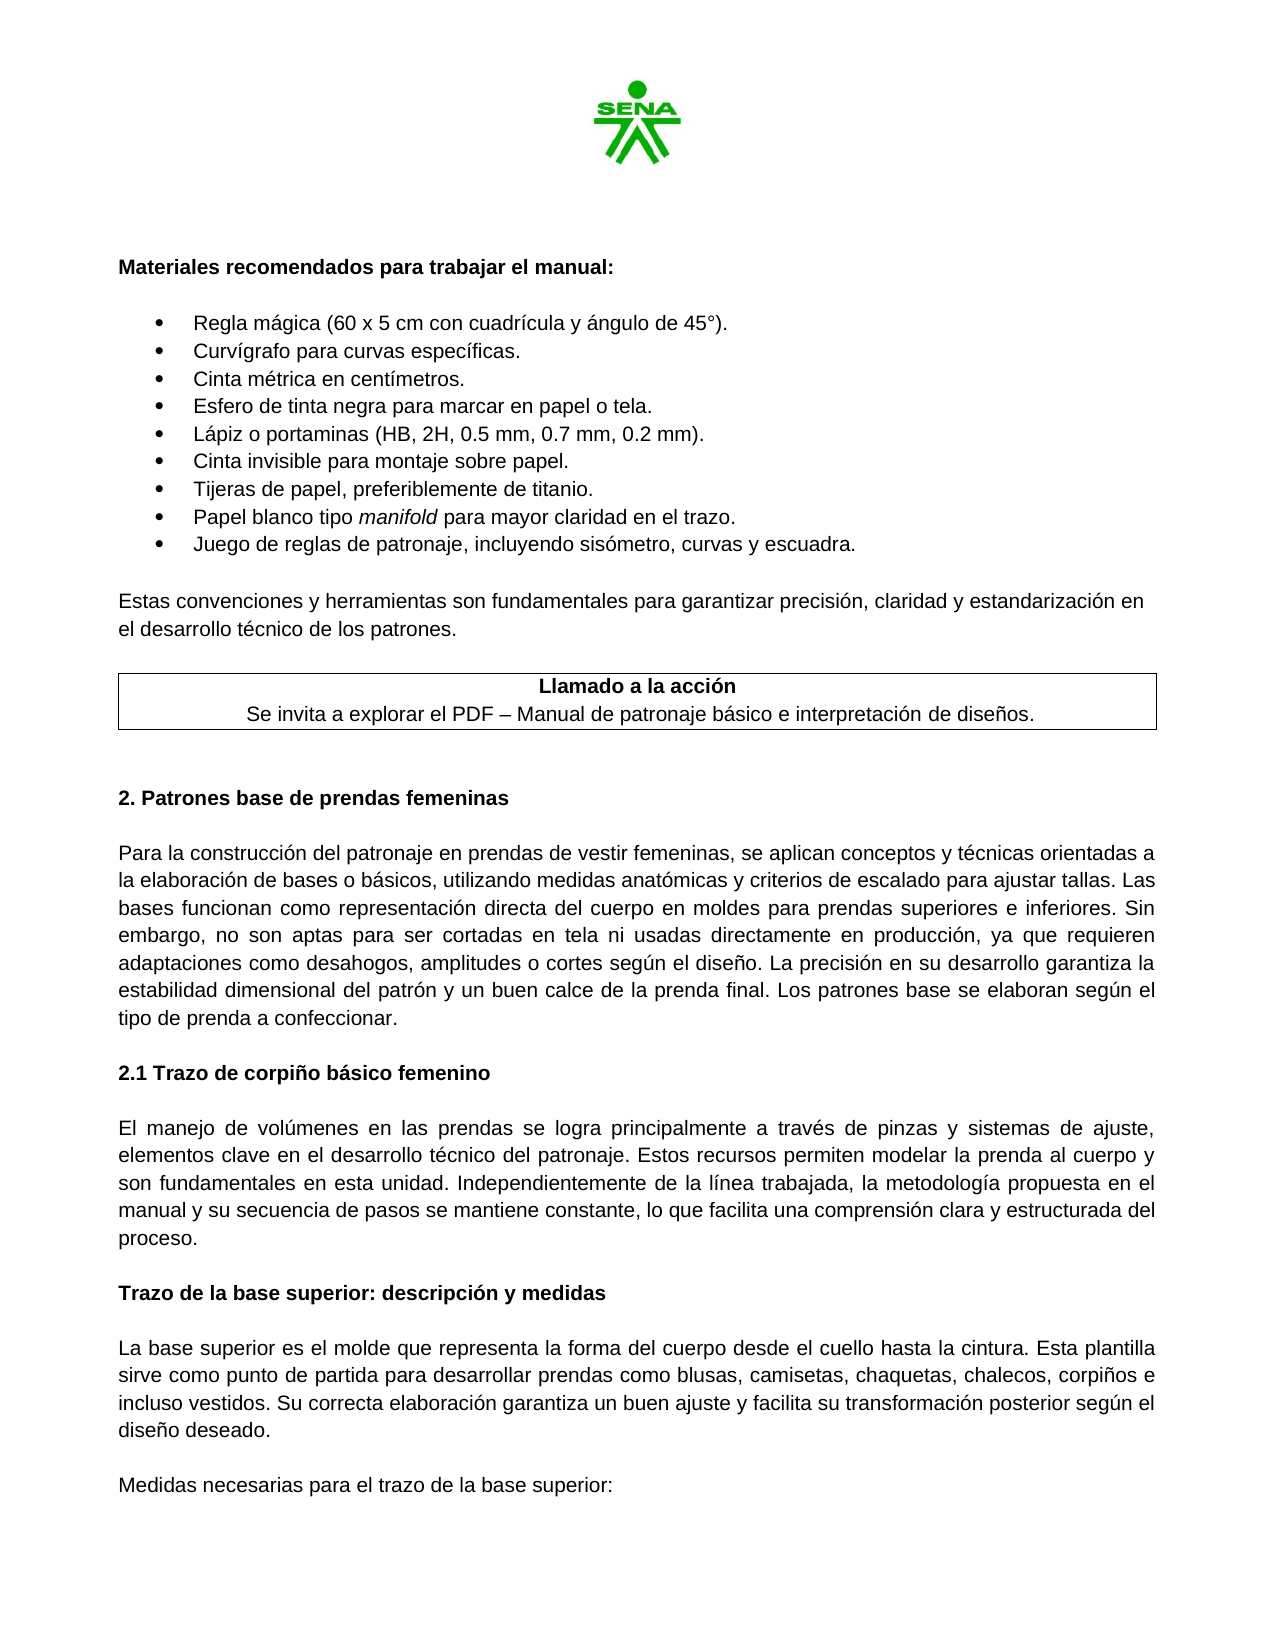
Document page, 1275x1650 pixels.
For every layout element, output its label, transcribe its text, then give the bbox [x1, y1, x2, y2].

list Curvígrafo para curvas específicas. [156, 339, 1157, 363]
table_header Llamado a la acción Se invita a explorar el PDF – Manual de patronaje básico e interpretación de diseños. [119, 674, 1156, 729]
text Trazo de la base superior: descripción y medidas [118, 1280, 1157, 1304]
text 2.1 Trazo de corpiño básico femenino [118, 1060, 1157, 1084]
list Cinta invisible para montaje sobre papel. [156, 449, 1157, 473]
picture [588, 75, 687, 172]
text Materiales recomendados para trabajar el manual: [118, 254, 1157, 278]
text El manejo de volúmenes en las prendas se logra principalmente a través de pinzas y sistemas de ajuste, elementos clave en el desarrollo técnico del patronaje. Estos recursos permiten modelar la prenda al cuerpo y son fundamentales en esta unidad. Independientemente de la línea trabajada, la metodología propuesta en el manual y su secuencia de pasos se mantiene constante, lo que facilita una comprensión clara y estructurada del proceso. [118, 1115, 1157, 1249]
list Tijeras de papel, preferiblemente de titanio. [156, 477, 1157, 501]
text Estas convenciones y herramientas son fundamentales para garantizar precisión, claridad y estandarización en el desarrollo técnico de los patrones. [118, 589, 1157, 640]
list Esfero de tinta negra para marcar en papel o tela. [156, 394, 1157, 418]
text 2. Patrones base de prendas femeninas [118, 785, 1157, 809]
text Para la construcción del patronaje en prendas de vestir femeninas, se aplican conceptos y técnicas orientadas a la elaboración de bases o básicos, utilizando medidas anatómicas y criterios de escalado para ajustar tallas. Las bases funcionan como representación directa del cuerpo en moldes para prendas superiores e inferiores. Sin embargo, no son aptas para ser cortadas en tela ni usadas directamente en producción, ya que requieren adaptaciones como desahogos, amplitudes o cortes según el diseño. La precisión en su desarrollo garantiza la estabilidad dimensional del patrón y un buen calce de la prenda final. Los patrones base se elaboran según el tipo de prenda a confeccionar. [118, 840, 1157, 1029]
list Papel blanco tipo manifold para mayor claridad en el trazo. [156, 504, 1157, 528]
list Lápiz o portaminas (HB, 2H, 0.5 mm, 0.7 mm, 0.2 mm). [156, 422, 1157, 446]
list Juego de reglas de patronaje, incluyendo sisómetro, curvas y escuadra. [156, 532, 1157, 556]
text Medidas necesarias para el trazo de la base superior: [118, 1473, 1157, 1497]
text La base superior es el molde que representa la forma del cuerpo desde el cuello hasta la cintura. Esta plantilla sirve como punto de partida para desarrollar prendas como blusas, camisetas, chaquetas, chalecos, corpiños e incluso vestidos. Su correcta elaboración garantiza un buen ajuste y facilita su transformación posterior según el diseño deseado. [118, 1335, 1157, 1442]
list Cinta métrica en centímetros. [156, 366, 1157, 391]
list Regla mágica (60 x 5 cm con cuadrícula y ángulo de 45°). [156, 311, 1157, 335]
